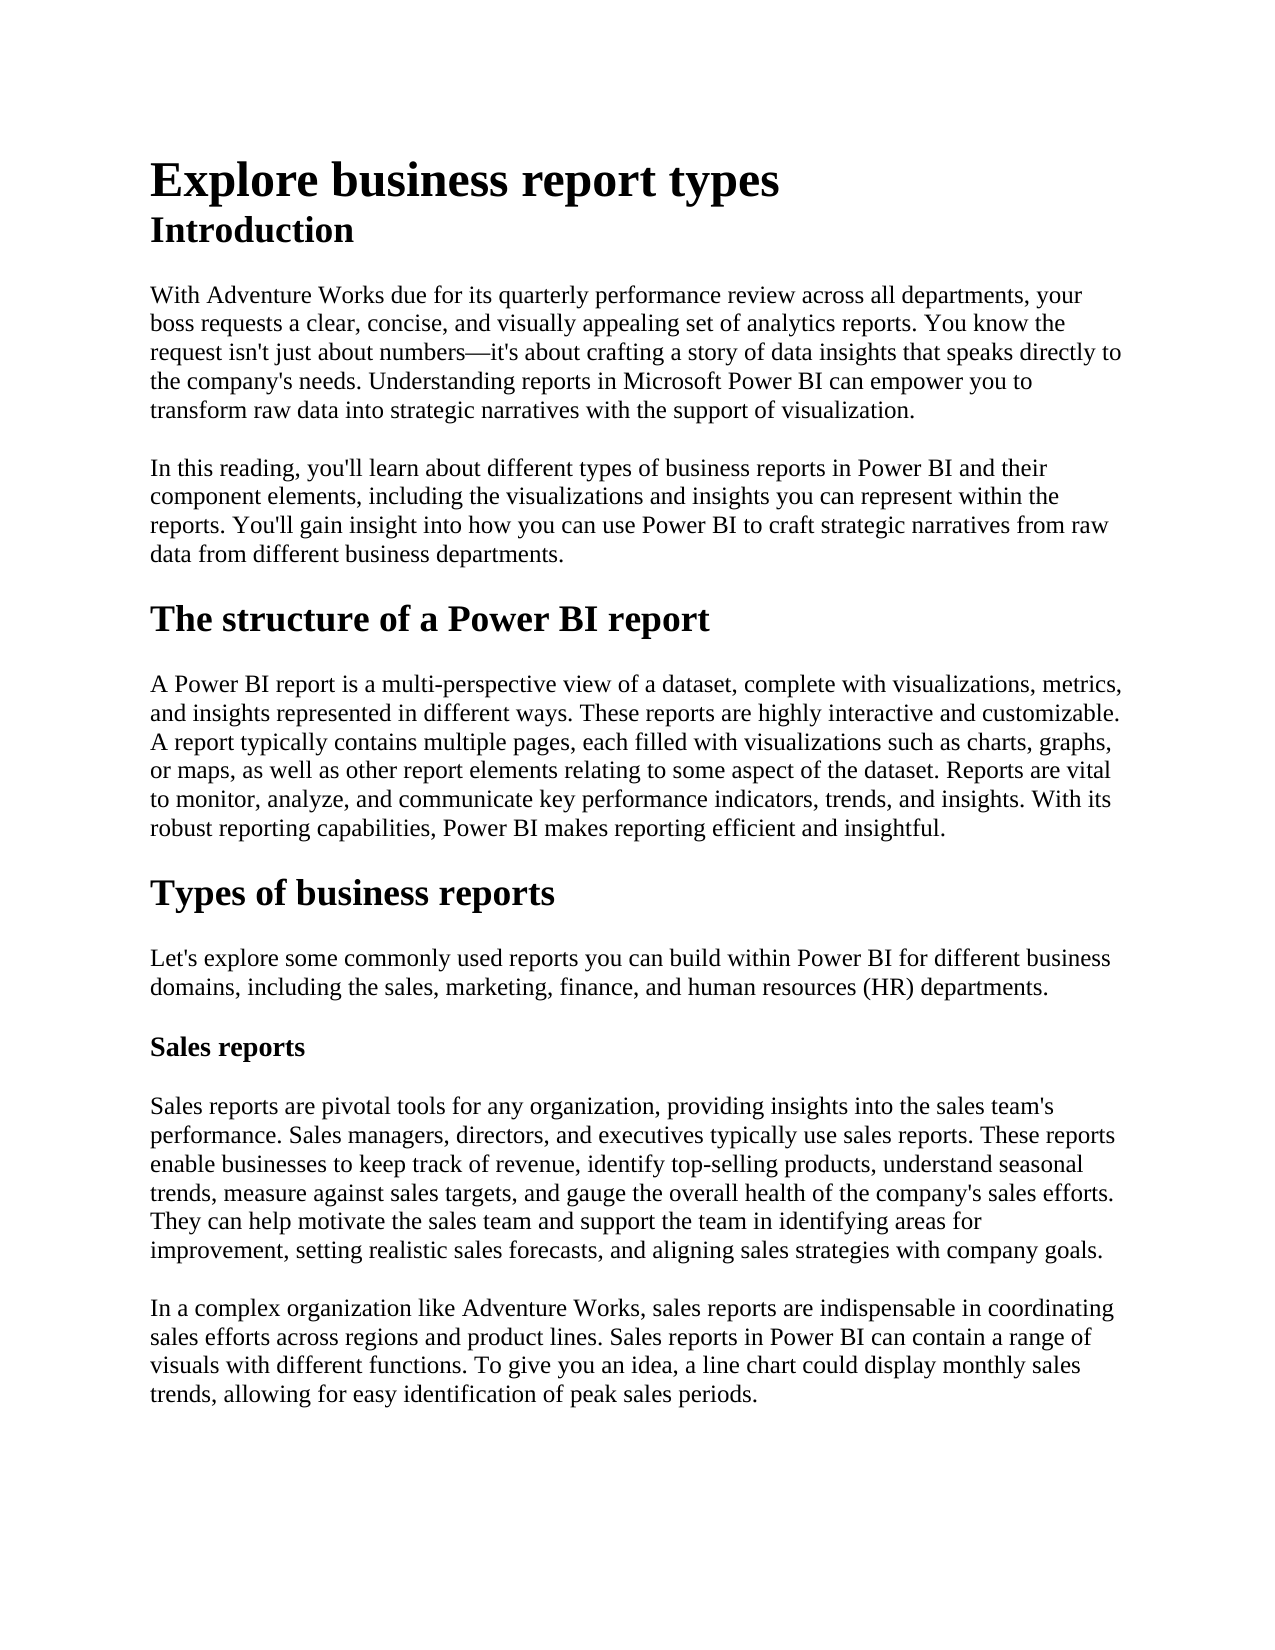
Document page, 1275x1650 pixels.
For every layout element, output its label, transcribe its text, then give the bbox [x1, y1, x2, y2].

text Sales reports are pivotal tools for any organization, providing insights into the sales team's performance. Sales managers, directors, and executives typically use sales reports. These reports enable businesses to keep track of revenue, identify top-selling products, understand seasonal trends, measure against sales targets, and gauge the overall health of the company's sales efforts. They can help motivate the sales team and support the team in identifying areas for improvement, setting realistic sales forecasts, and aligning sales strategies with company goals. [150, 1091, 1125, 1264]
text The structure of a Power BI report [150, 597, 1125, 640]
text With Adventure Works due for its quarterly performance review across all departments, your boss requests a clear, concise, and visually appealing set of analytics reports. You know the request isn't just about numbers—it's about crafting a story of data insights that speaks directly to the company's needs. Understanding reports in Microsoft Power BI can empower you to transform raw data into strategic narratives with the support of visualization. [150, 280, 1125, 423]
text Types of business reports [150, 871, 1125, 914]
text A Power BI report is a multi-perspective view of a dataset, complete with visualizations, metrics, and insights represented in different ways. These reports are highly interactive and customizable. A report typically contains multiple pages, each filled with visualizations such as charts, graphs, or maps, as well as other report elements relating to some aspect of the dataset. Reports are vital to monitor, analyze, and communicate key performance indicators, trends, and insights. With its robust reporting capabilities, Power BI makes reporting efficient and insightful. [150, 669, 1125, 842]
text In a complex organization like Adventure Works, sales reports are indispensable in coordinating sales efforts across regions and product lines. Sales reports in Power BI can contain a range of visuals with different functions. To give you an idea, a line chart could display monthly sales trends, allowing for easy identification of peak sales periods. [150, 1293, 1125, 1408]
text Introduction [150, 207, 1125, 251]
text In this reading, you'll learn about different types of business reports in Power BI and their component elements, including the visualizations and insights you can represent within the reports. You'll gain insight into how you can use Power BI to craft strategic narratives from raw data from different business departments. [150, 453, 1125, 568]
text Sales reports [150, 1030, 1125, 1062]
text Explore business report types [150, 150, 1125, 207]
text Let's explore some commonly used reports you can build within Power BI for different business domains, including the sales, marketing, finance, and human resources (HR) departments. [150, 943, 1125, 1001]
